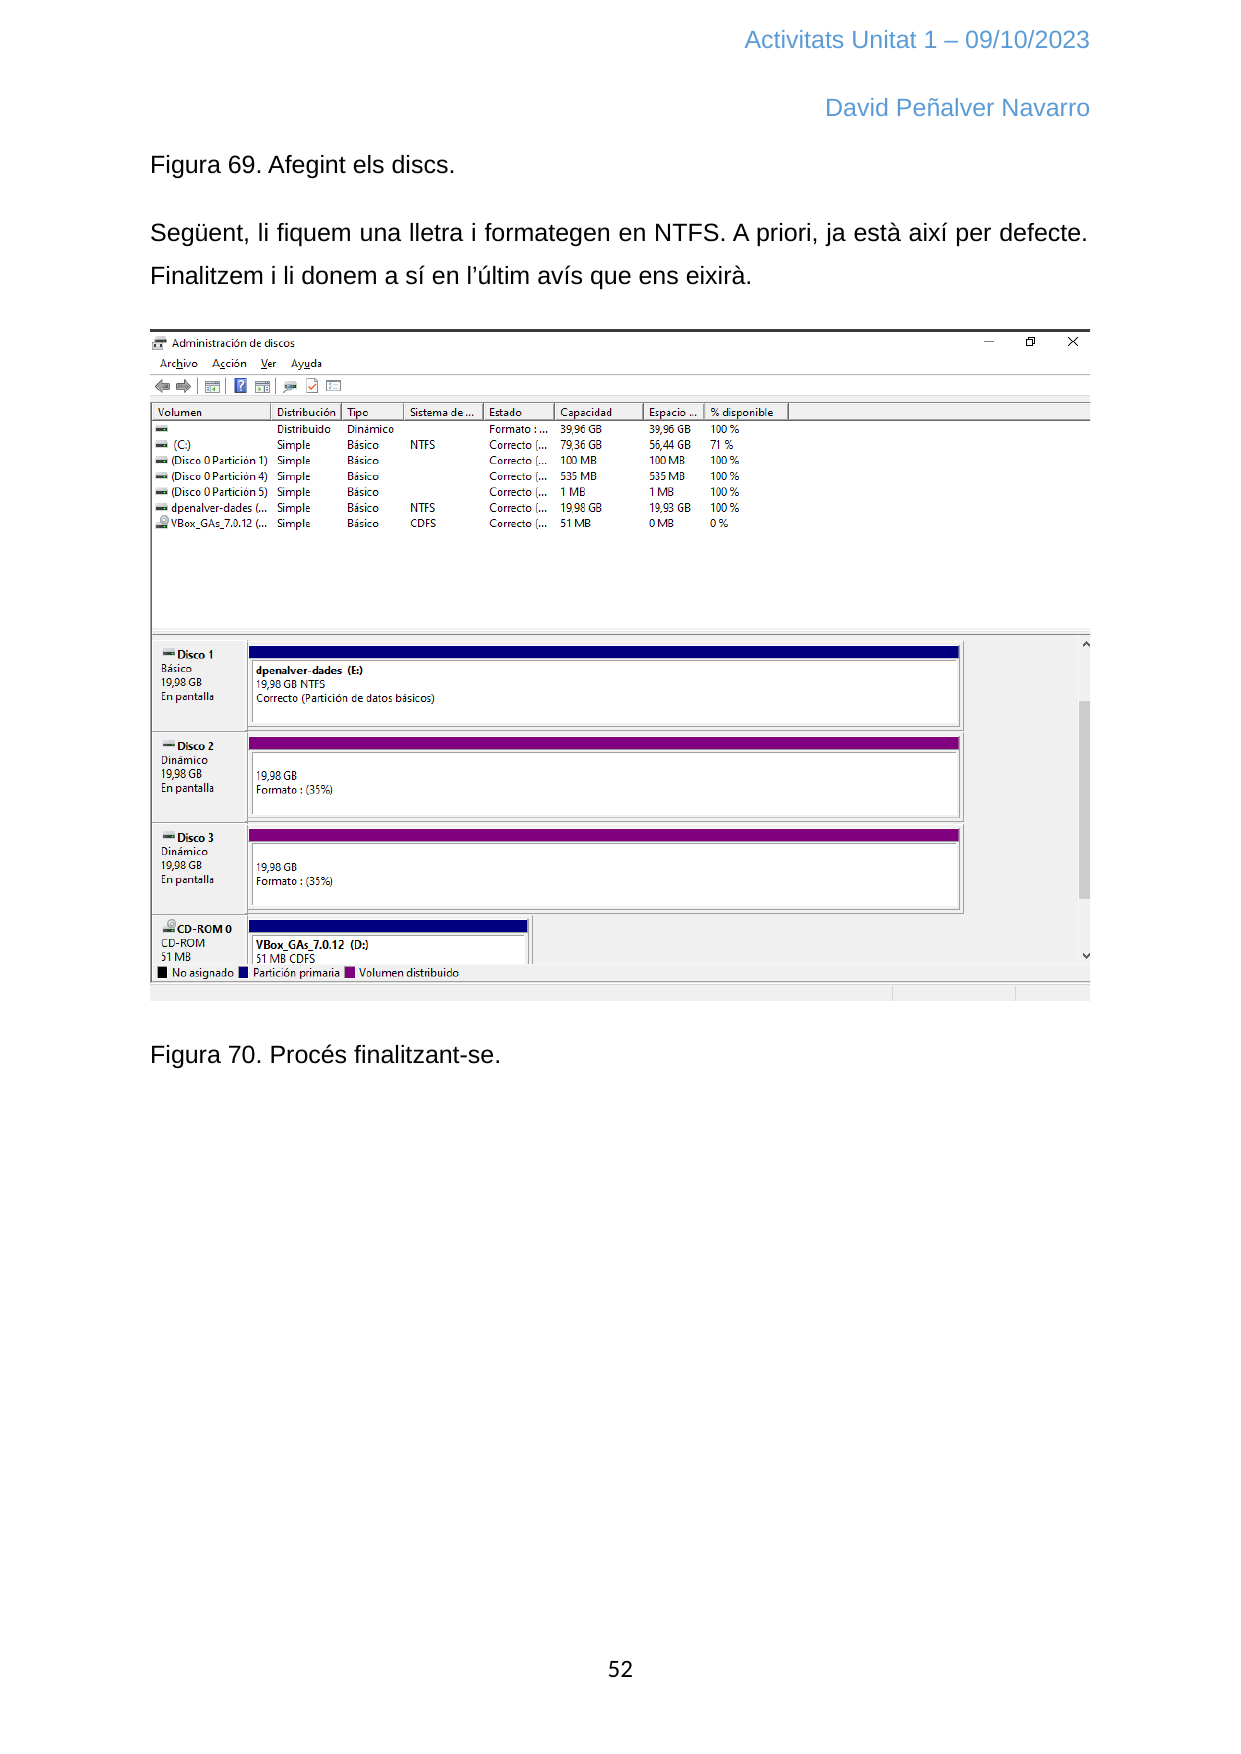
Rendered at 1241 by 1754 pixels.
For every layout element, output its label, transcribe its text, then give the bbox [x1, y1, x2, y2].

picture [150, 329, 1091, 1001]
text Figura 70. Procés finalitzant-se. [150, 1040, 1090, 1069]
text Figura 69. Afegint els discs. [150, 150, 1090, 179]
text Següent, li fiquem una lletra i formategen en NTFS. A priori, ja està així per defecte. Finalitzem i li donem a sí en l’últim avís que ens eixirà. [150, 218, 1090, 290]
